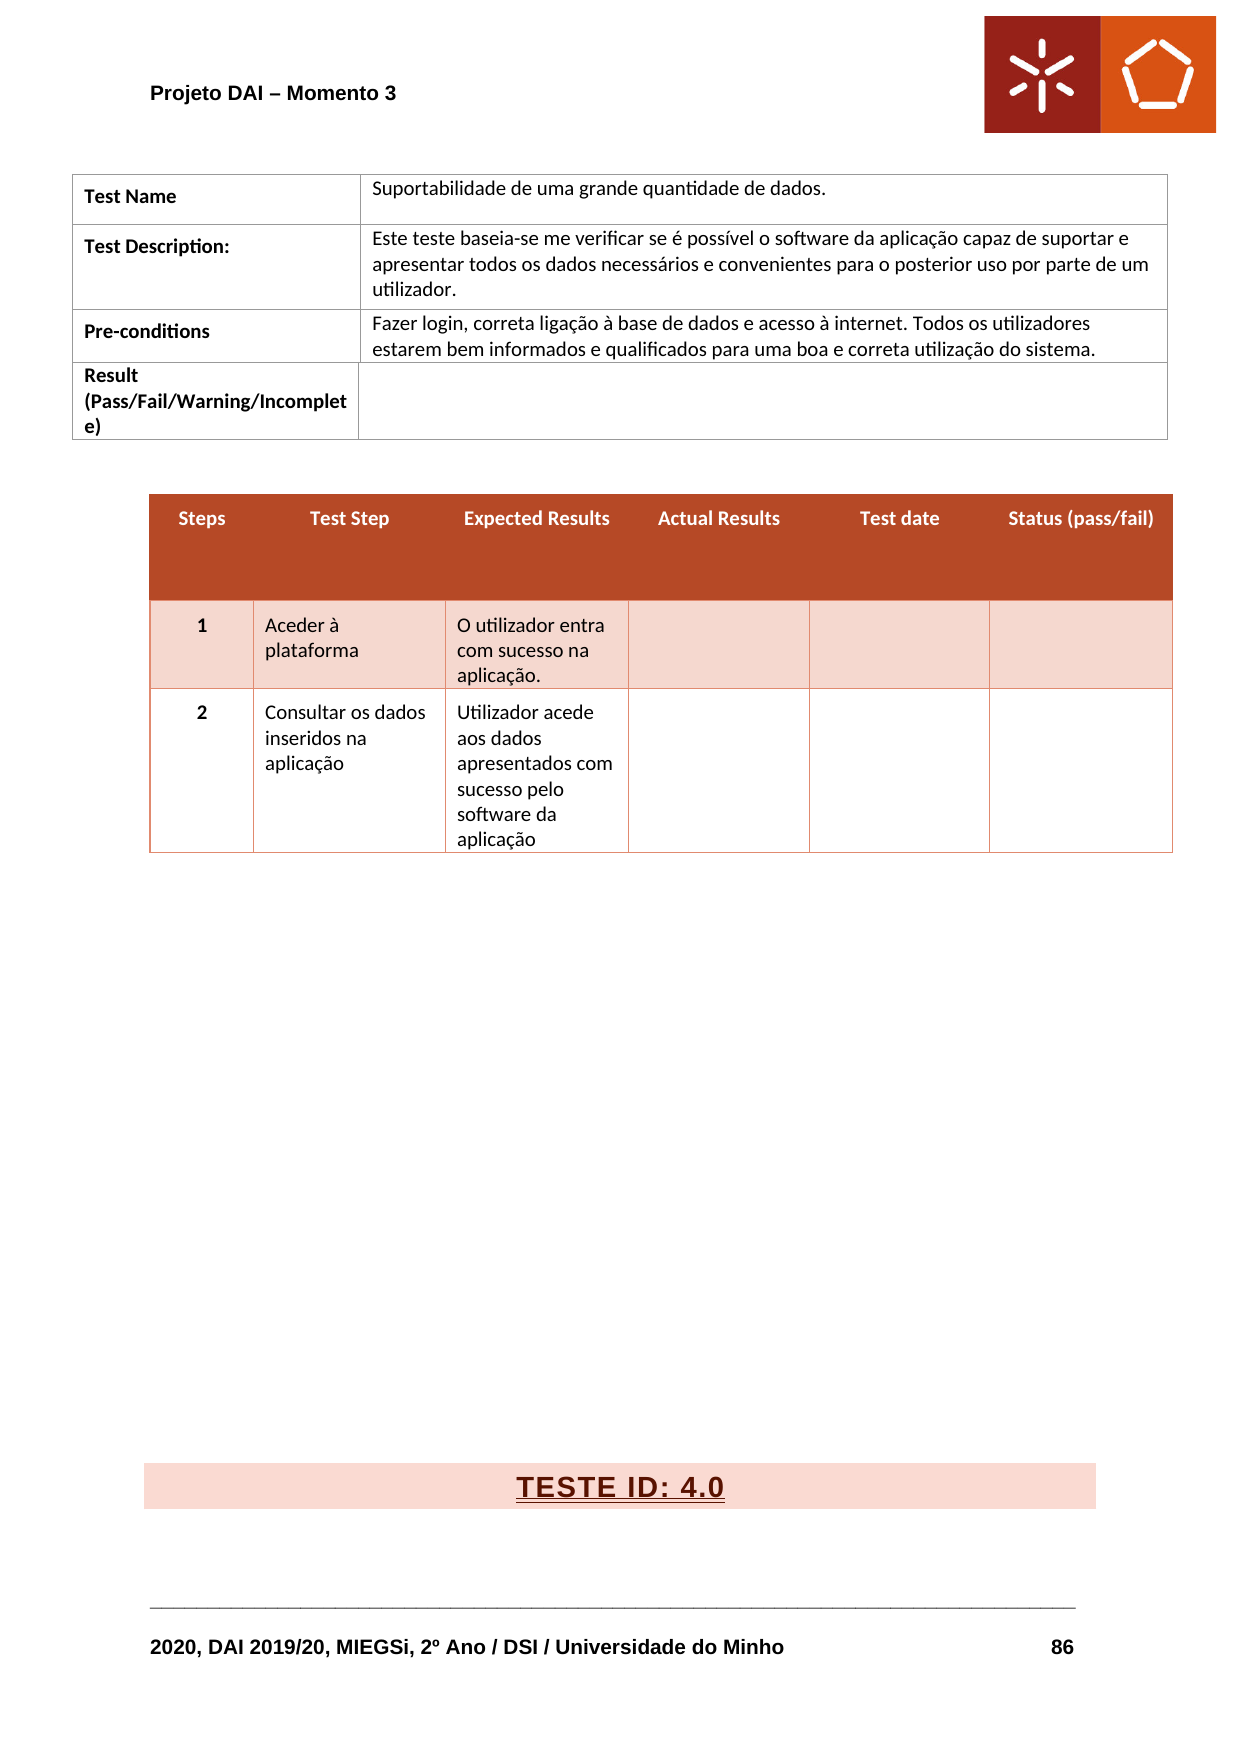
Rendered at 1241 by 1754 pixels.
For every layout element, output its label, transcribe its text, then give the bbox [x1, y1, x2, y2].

table_cell [629, 601, 809, 688]
table_cell Test Description: [73, 225, 360, 309]
table_cell Aceder à plataforma [254, 601, 445, 688]
table_header Test date [810, 495, 989, 600]
table_header Steps [151, 495, 253, 600]
table_cell [810, 689, 989, 852]
subtitle Teste ID: 4.0 [150, 1470, 1090, 1503]
table_header Status (pass/fail) [990, 495, 1172, 600]
table_header Test Step [254, 495, 445, 600]
table_cell [629, 689, 809, 852]
table_header Expected Results [446, 495, 628, 600]
table_cell [359, 363, 1167, 439]
table_cell Pre-conditions [73, 310, 360, 362]
table_cell Fazer login, correta ligação à base de dados e acesso à internet. Todos os utilizadores estarem bem informados e qualificados para uma boa e correta utilização do sistema. [361, 310, 1167, 362]
table_header Test Name [73, 175, 360, 224]
table_cell [810, 601, 989, 688]
table_cell O utilizador entra com sucesso na aplicação. [446, 601, 628, 688]
table_cell Consultar os dados inseridos na aplicação [254, 689, 445, 852]
table_header Actual Results [629, 495, 809, 600]
table_header Suportabilidade de uma grande quantidade de dados. [361, 175, 1167, 224]
picture [984, 16, 1217, 133]
table_cell Result (Pass/Fail/Warning/Incomplete) [73, 363, 358, 439]
table_cell [990, 601, 1172, 688]
table_cell [990, 689, 1172, 852]
table_cell Este teste baseia-se me verificar se é possível o software da aplicação capaz de suportar e apresentar todos os dados necessários e convenientes para o posterior uso por parte de um utilizador. [361, 225, 1167, 309]
table_cell 2 [151, 689, 253, 852]
table_cell 1 [151, 601, 253, 688]
table_cell Utilizador acede aos dados apresentados com sucesso pelo software da aplicação [446, 689, 628, 852]
